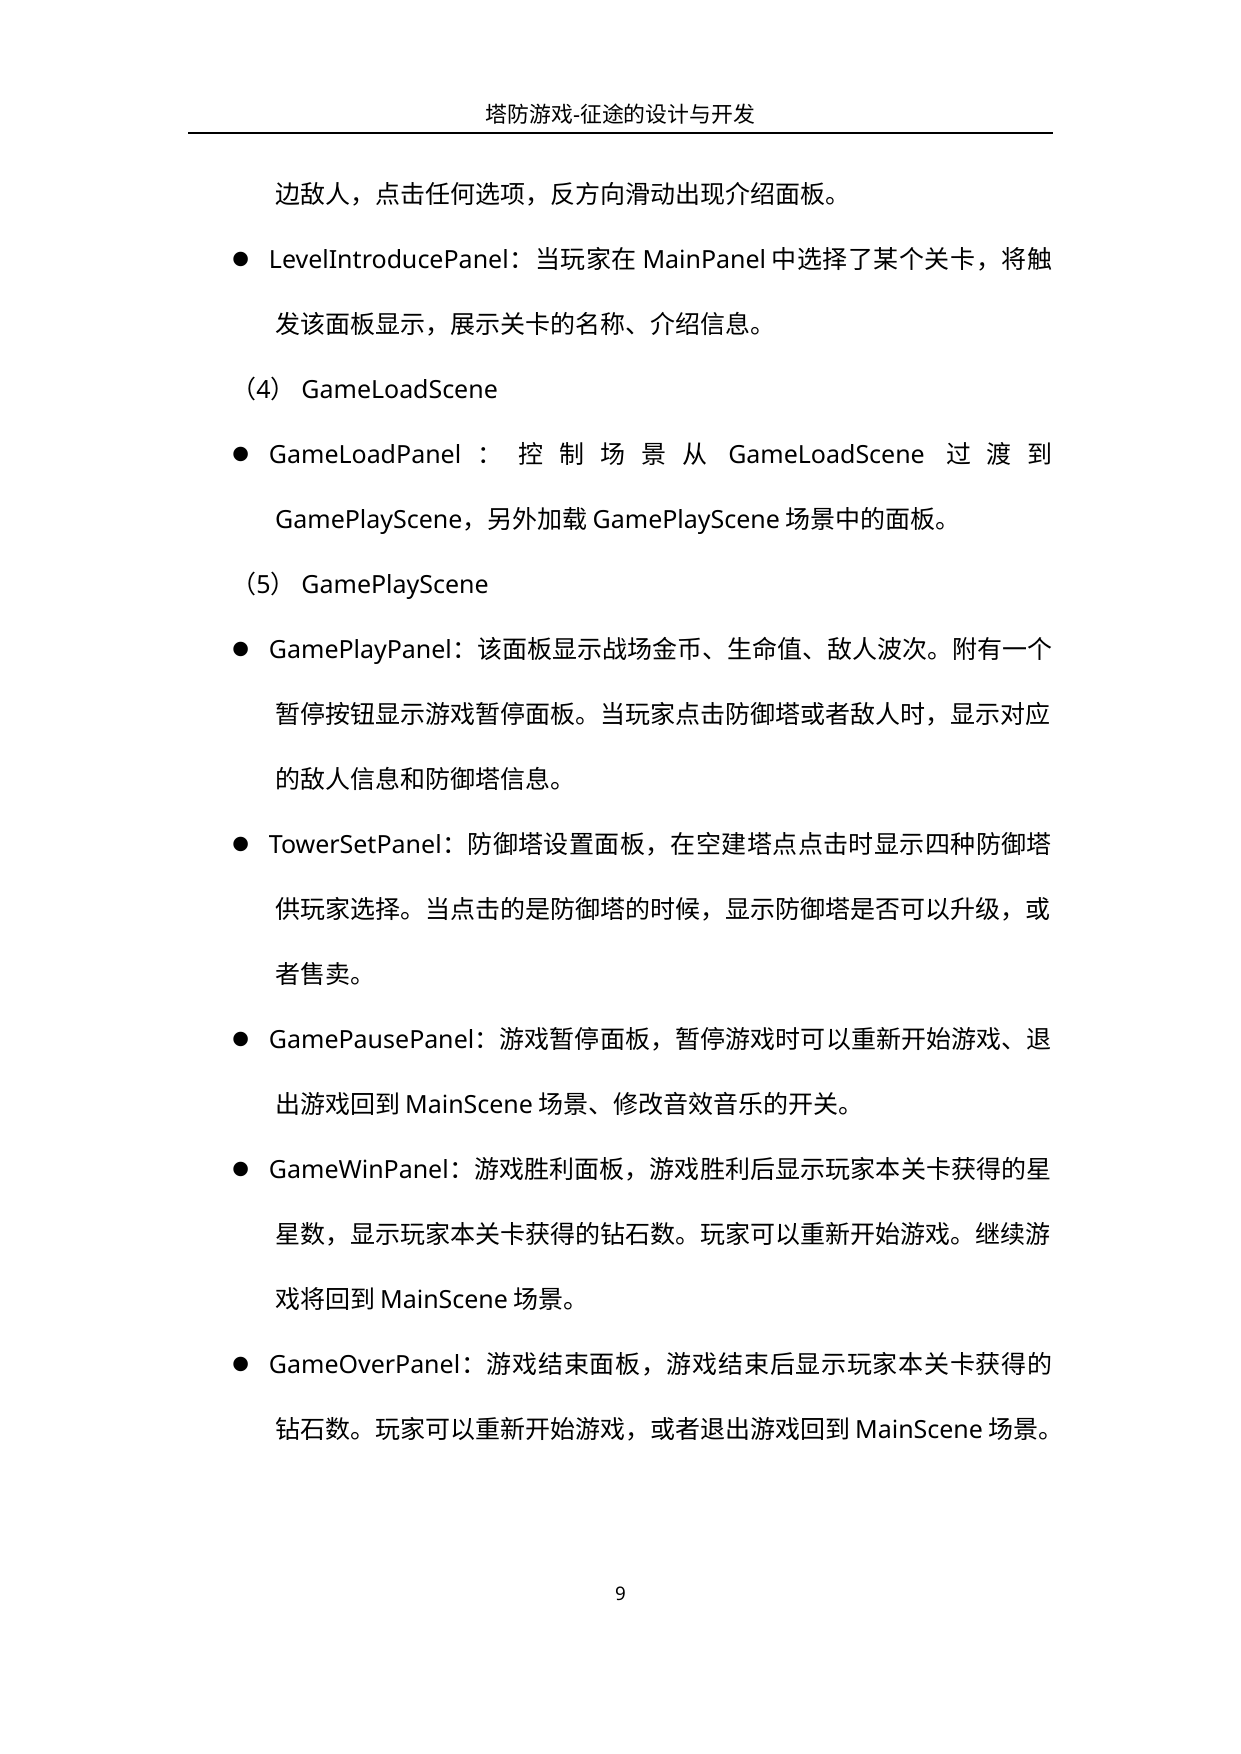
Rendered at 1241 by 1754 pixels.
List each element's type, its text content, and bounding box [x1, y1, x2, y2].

list TowerSetPanel：防御塔设置面板，在空建塔点点击时显示四种防御塔供玩家选择。当点击的是防御塔的时候，显示防御塔是否可以升级，或者售卖。 [231, 810, 1053, 1005]
list GameLoadScene [231, 355, 1053, 420]
list LevelIntroducePanel：当玩家在MainPanel中选择了某个关卡，将触发该面板显示，展示关卡的名称、介绍信息。 [231, 225, 1053, 355]
list GameWinPanel：游戏胜利面板，游戏胜利后显示玩家本关卡获得的星星数，显示玩家本关卡获得的钻石数。玩家可以重新开始游戏。继续游戏将回到MainScene场景。 [231, 1135, 1053, 1330]
list GamePlayScene [231, 550, 1053, 615]
list GameOverPanel：游戏结束面板，游戏结束后显示玩家本关卡获得的钻石数。玩家可以重新开始游戏，或者退出游戏回到MainScene场景。 [231, 1330, 1053, 1460]
list GameLoadPanel：控制场景从GameLoadScene过渡到GamePlayScene，另外加载GamePlayScene场景中的面板。 [231, 420, 1053, 550]
list GamePlayPanel：该面板显示战场金币、生命值、敌人波次。附有一个暂停按钮显示游戏暂停面板。当玩家点击防御塔或者敌人时，显示对应的敌人信息和防御塔信息。 [231, 615, 1053, 810]
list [231, 160, 1053, 225]
list GamePausePanel：游戏暂停面板，暂停游戏时可以重新开始游戏、退出游戏回到MainScene场景、修改音效音乐的开关。 [231, 1005, 1053, 1135]
